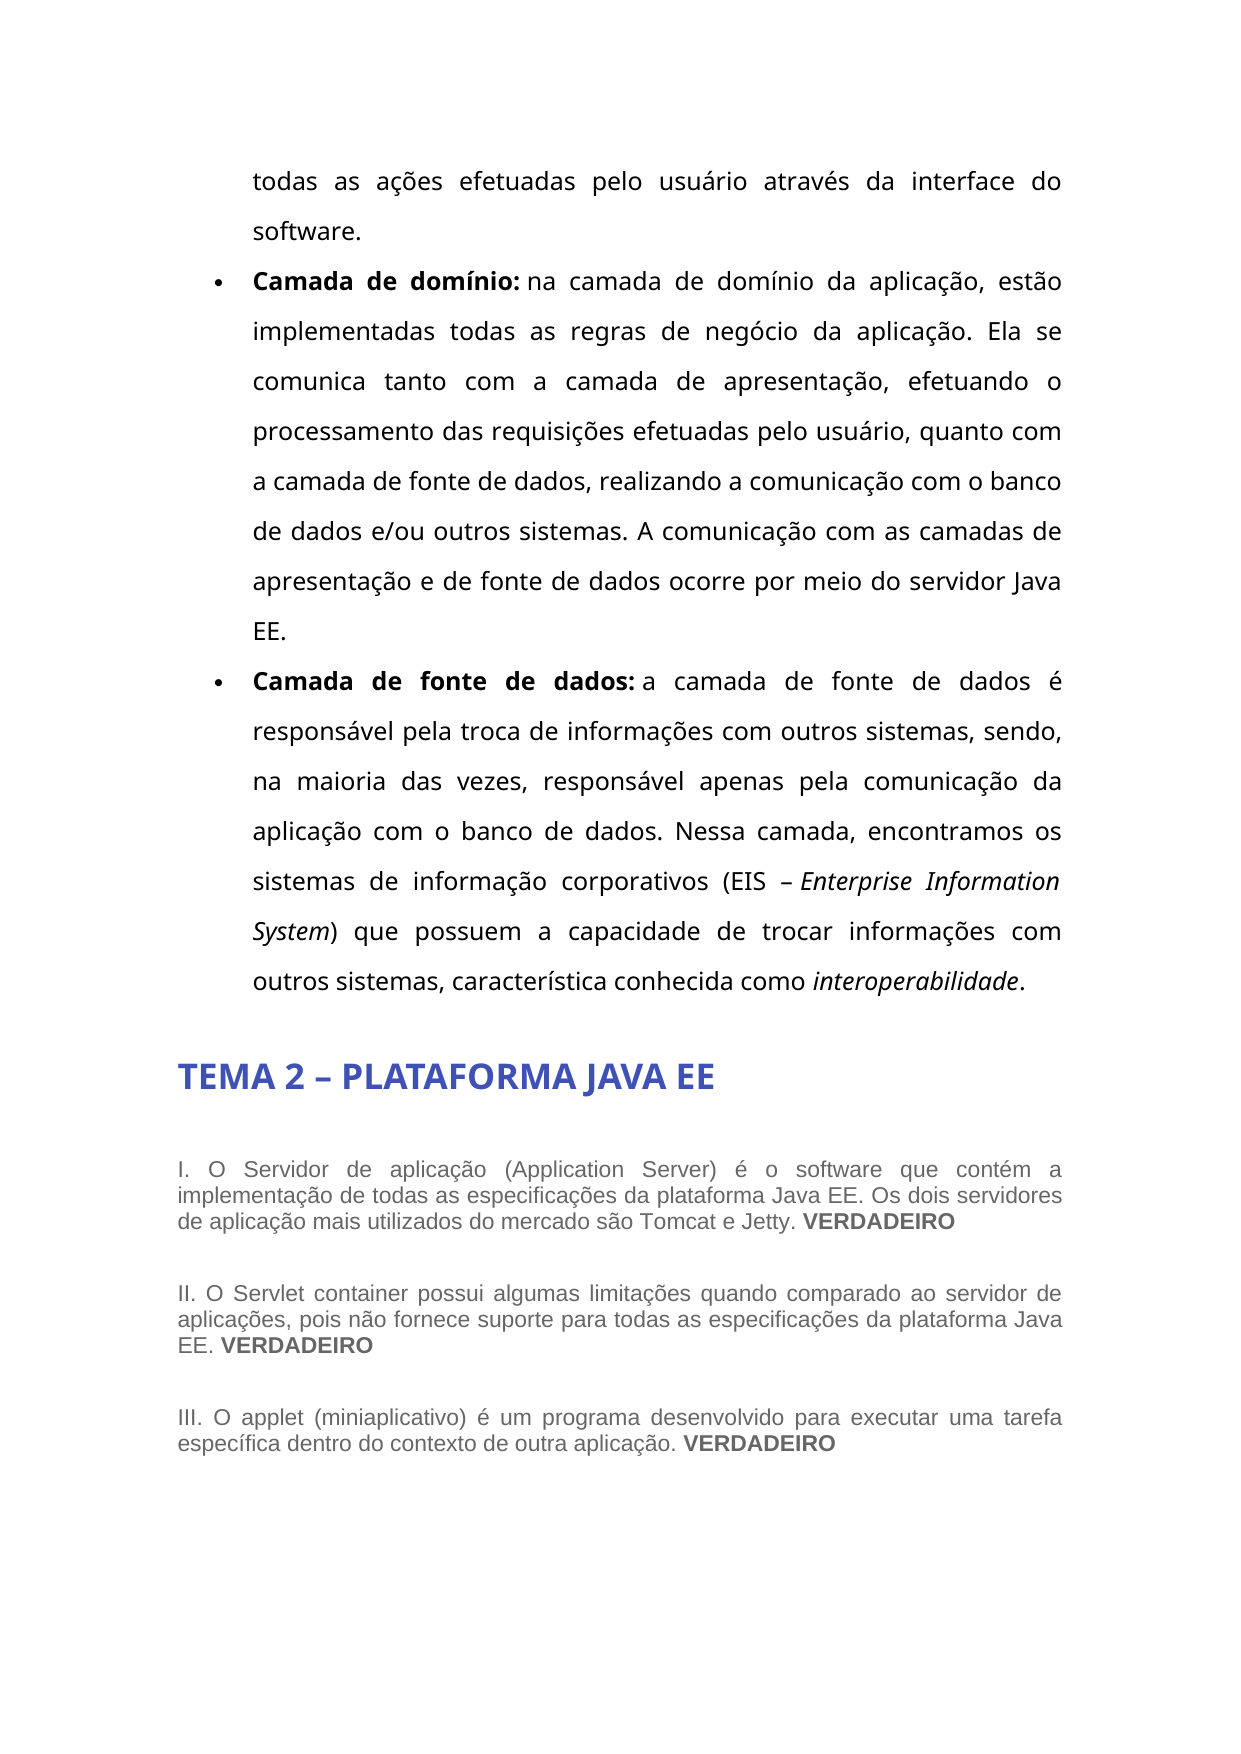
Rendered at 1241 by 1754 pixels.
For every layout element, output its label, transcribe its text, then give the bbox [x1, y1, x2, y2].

text TEMA 2 – PLATAFORMA JAVA EE [177, 1048, 1063, 1100]
text III. O applet (miniaplicativo) é um programa desenvolvido para executar uma tarefa específica dentro do contexto de outra aplicação. VERDADEIRO [177, 1404, 1063, 1457]
list Camada de domínio: na camada de domínio da aplicação, estão implementadas todas as regras de negócio da aplicação. Ela se comunica tanto com a camada de apresentação, efetuando o processamento das requisições efetuadas pelo usuário, quanto com a camada de fonte de dados, realizando a comunicação com o banco de dados e/ou outros sistemas. A comunicação com as camadas de apresentação e de fonte de dados ocorre por meio do servidor Java EE. [215, 248, 1063, 648]
text II. O Servlet container possui algumas limitações quando comparado ao servidor de aplicações, pois não fornece suporte para todas as especificações da plataforma Java EE. VERDADEIRO [177, 1280, 1063, 1359]
text I. O Servidor de aplicação (Application Server) é o software que contém a implementação de todas as especificações da plataforma Java EE. Os dois servidores de aplicação mais utilizados do mercado são Tomcat e Jetty. VERDADEIRO [177, 1129, 1063, 1235]
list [215, 148, 1063, 248]
list Camada de fonte de dados: a camada de fonte de dados é responsável pela troca de informações com outros sistemas, sendo, na maioria das vezes, responsável apenas pela comunicação da aplicação com o banco de dados. Nessa camada, encontramos os sistemas de informação corporativos (EIS – Enterprise Information System) que possuem a capacidade de trocar informações com outros sistemas, característica conhecida como interoperabilidade. [215, 648, 1063, 998]
